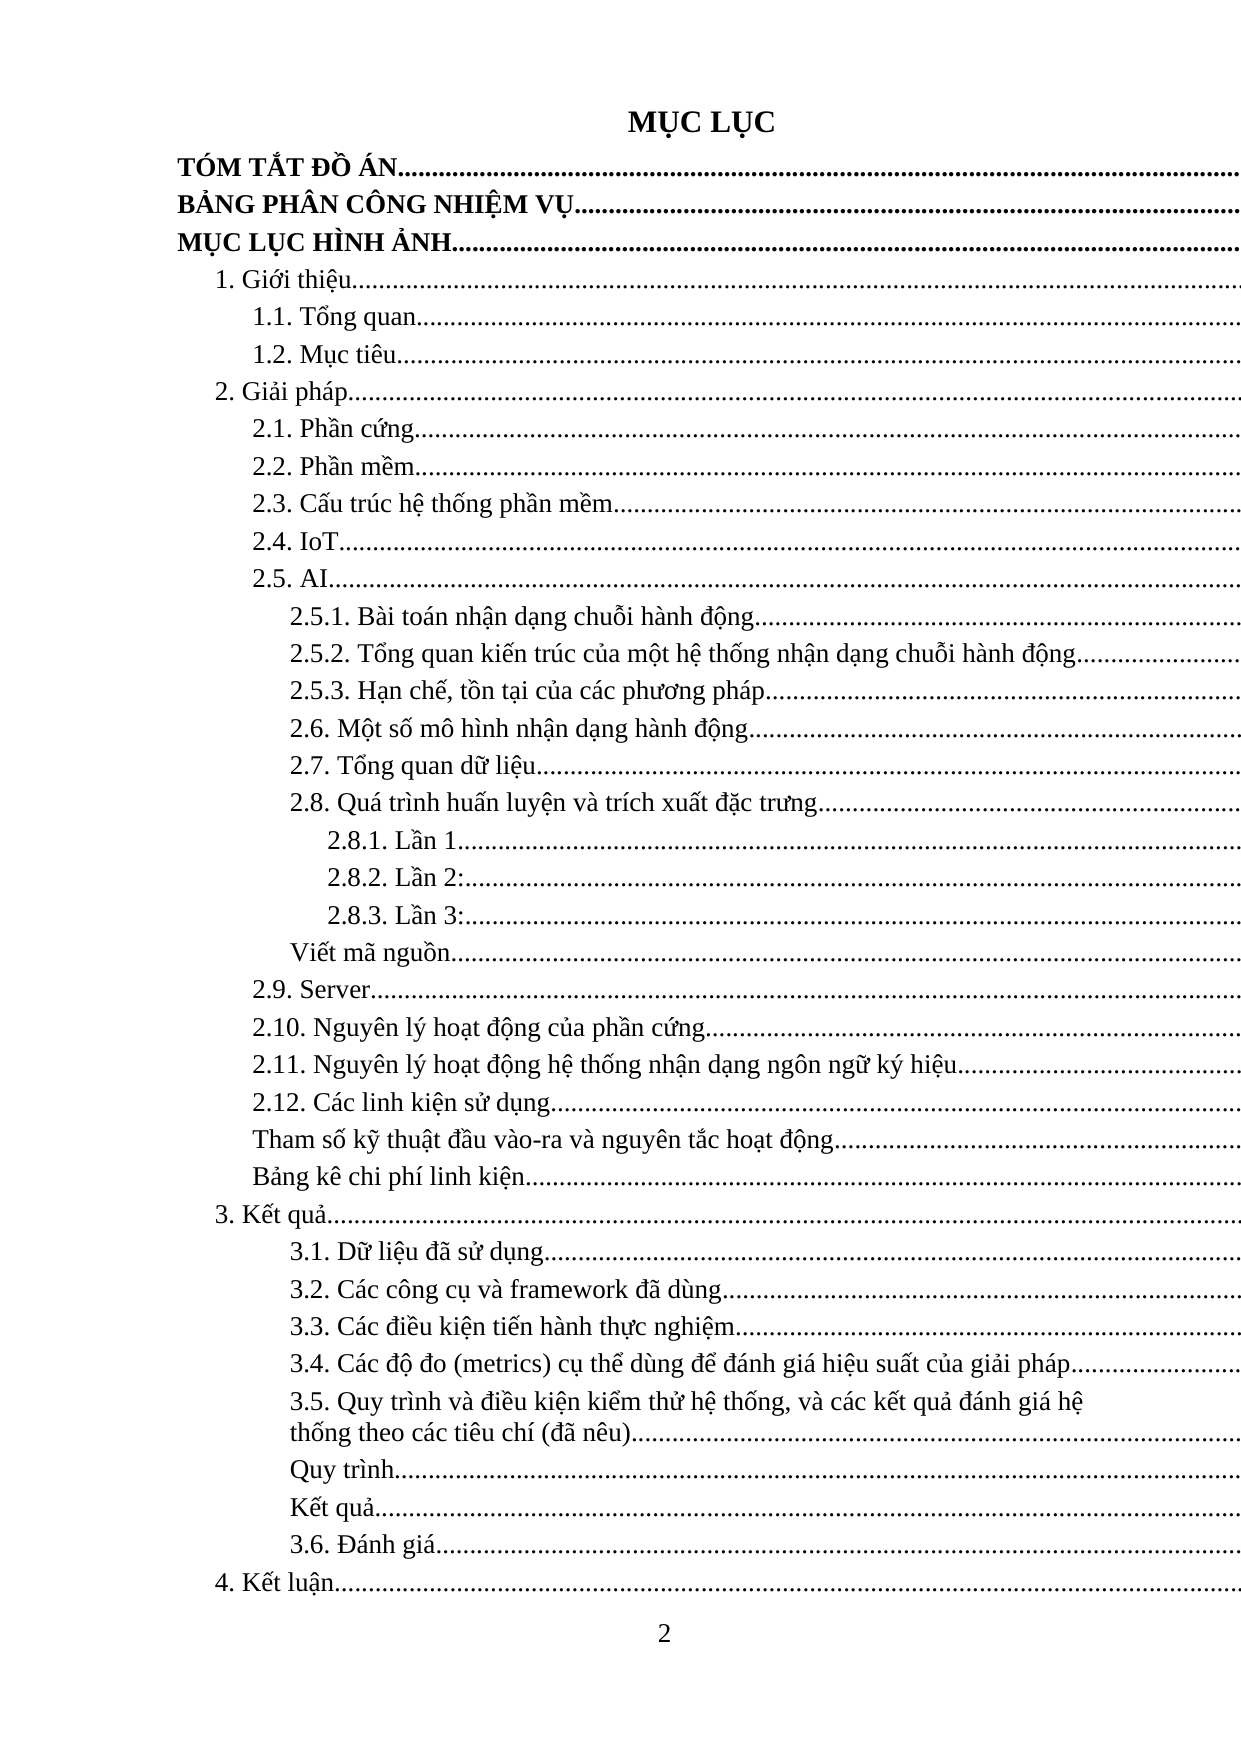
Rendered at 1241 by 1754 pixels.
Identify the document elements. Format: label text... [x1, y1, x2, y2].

text MỤC LỤC [177, 103, 1152, 139]
